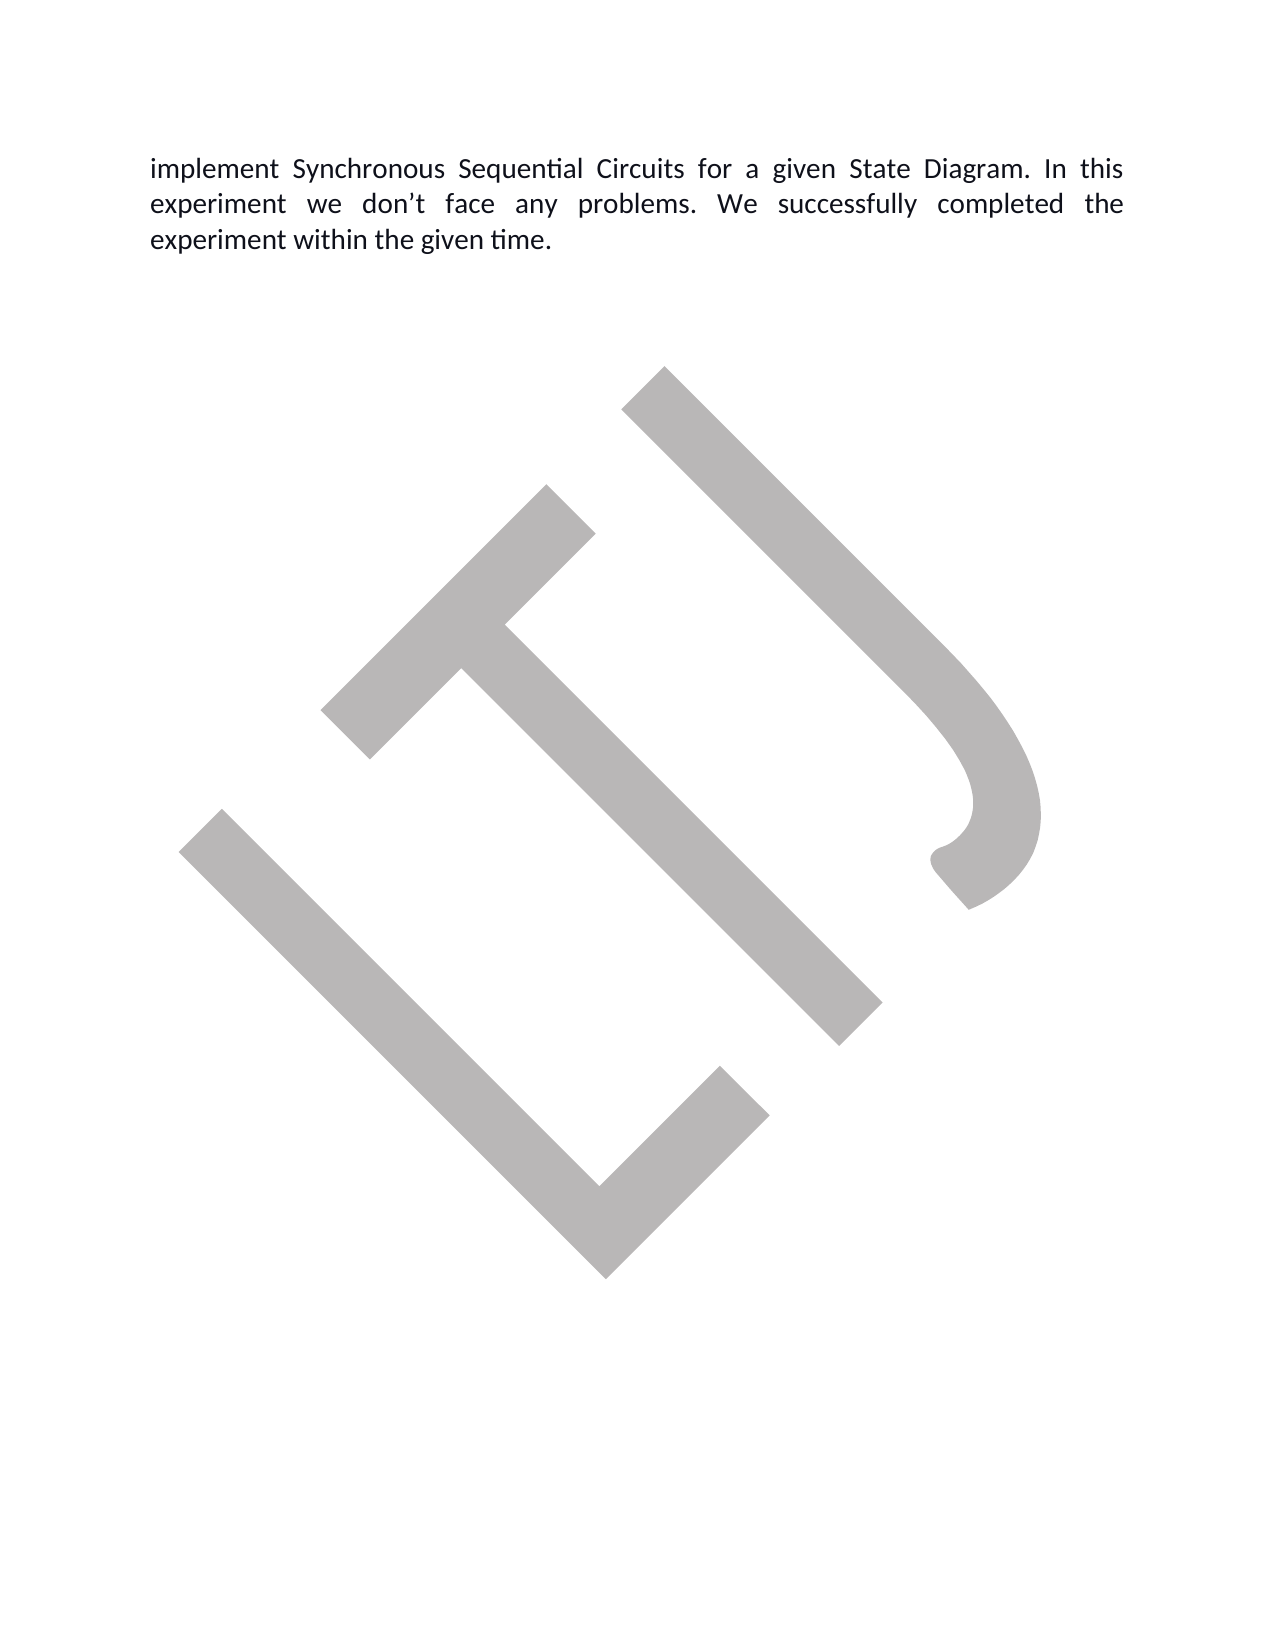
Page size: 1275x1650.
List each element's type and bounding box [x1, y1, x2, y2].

text [150, 150, 1125, 257]
